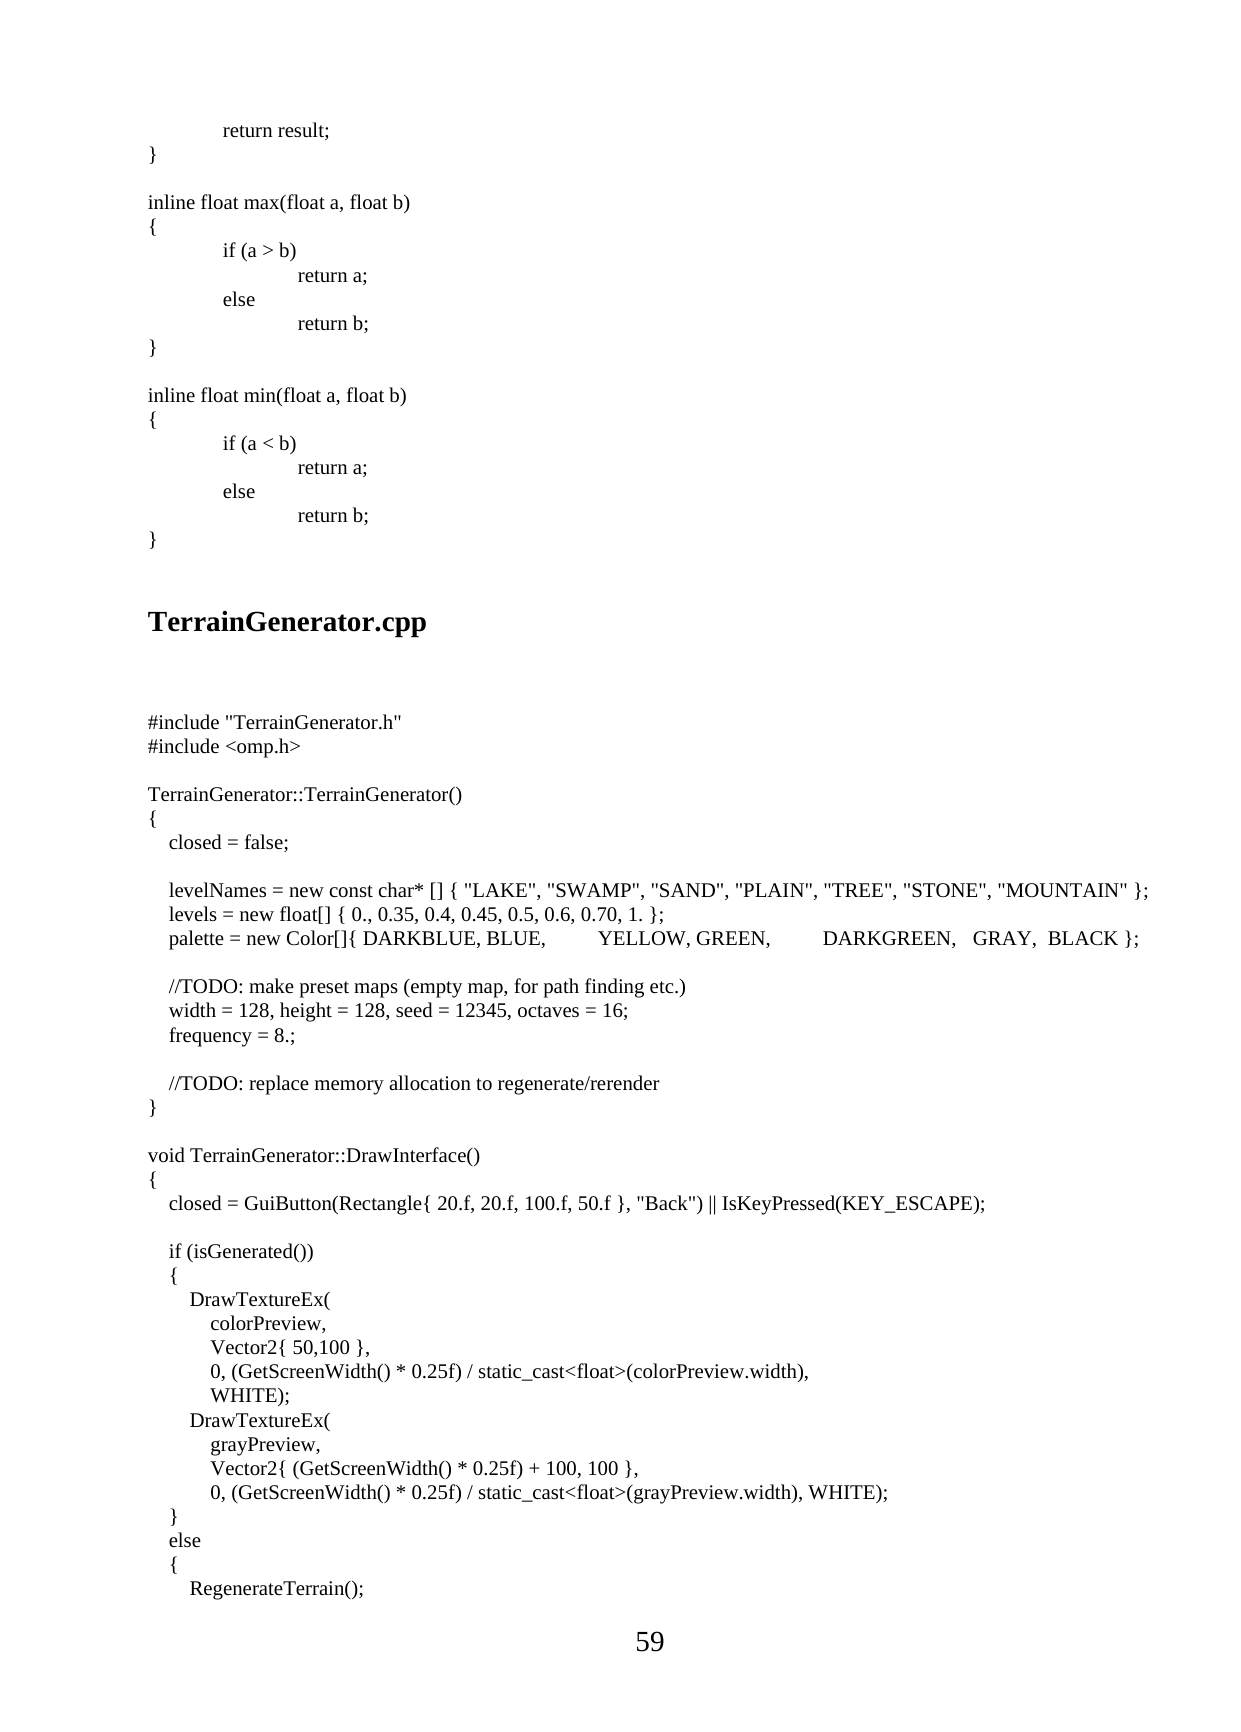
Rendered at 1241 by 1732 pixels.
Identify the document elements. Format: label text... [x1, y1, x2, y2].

text { [148, 214, 1152, 238]
text } [148, 142, 1152, 166]
text colorPreview, [148, 1311, 1152, 1335]
text inline float min(float a, float b) [148, 383, 1152, 407]
text return result; [148, 118, 1152, 142]
text 0, (GetScreenWidth() * 0.25f) / static_cast<float>(colorPreview.width), [148, 1359, 1152, 1383]
text DrawTextureEx( [148, 1407, 1152, 1432]
text closed = GuiButton(Rectangle{ 20.f, 20.f, 100.f, 50.f }, "Back") || IsKeyPressed(KEY_ESCAPE); [148, 1191, 1152, 1215]
text return a; [148, 455, 1152, 479]
text } [148, 1095, 1152, 1119]
text levelNames = new const char* [] { "LAKE", "SWAMP", "SAND", "PLAIN", "TREE", "STONE", "MOUNTAIN" }; [148, 878, 1152, 902]
text if (isGenerated()) [148, 1239, 1152, 1263]
text TerrainGenerator.cpp [148, 604, 1152, 638]
text #include <omp.h> [148, 734, 1152, 758]
text else [148, 479, 1152, 503]
text return b; [148, 503, 1152, 527]
text void TerrainGenerator::DrawInterface() [148, 1143, 1152, 1167]
text { [148, 1167, 1152, 1191]
text return b; [148, 311, 1152, 335]
text //TODO: make preset maps (empty map, for path finding etc.) [148, 974, 1152, 998]
text inline float max(float a, float b) [148, 190, 1152, 214]
text { [148, 1552, 1152, 1576]
text Vector2{ (GetScreenWidth() * 0.25f) + 100, 100 }, [148, 1456, 1152, 1480]
text TerrainGenerator::TerrainGenerator() [148, 782, 1152, 806]
text { [148, 407, 1152, 431]
text } [148, 335, 1152, 359]
text width = 128, height = 128, seed = 12345, octaves = 16; [148, 998, 1152, 1022]
text 0, (GetScreenWidth() * 0.25f) / static_cast<float>(grayPreview.width), WHITE); [148, 1480, 1152, 1504]
text palette = new Color[]{ DARKBLUE, BLUE, YELLOW, GREEN, DARKGREEN, GRAY, BLACK }; [148, 926, 1152, 950]
text #include "TerrainGenerator.h" [148, 710, 1152, 734]
text RegenerateTerrain(); [148, 1576, 1152, 1600]
text WHITE); [148, 1383, 1152, 1407]
text frequency = 8.; [148, 1022, 1152, 1047]
text else [148, 287, 1152, 311]
text closed = false; [148, 830, 1152, 854]
text else [148, 1528, 1152, 1552]
text } [148, 1504, 1152, 1528]
text grayPreview, [148, 1432, 1152, 1456]
text } [148, 527, 1152, 551]
text //TODO: replace memory allocation to regenerate/rerender [148, 1071, 1152, 1095]
text DrawTextureEx( [148, 1287, 1152, 1311]
text levels = new float[] { 0., 0.35, 0.4, 0.45, 0.5, 0.6, 0.70, 1. }; [148, 902, 1152, 926]
text if (a < b) [148, 431, 1152, 455]
text { [148, 1263, 1152, 1287]
text { [148, 806, 1152, 830]
text Vector2{ 50,100 }, [148, 1335, 1152, 1359]
text return a; [148, 262, 1152, 287]
text if (a > b) [148, 238, 1152, 262]
